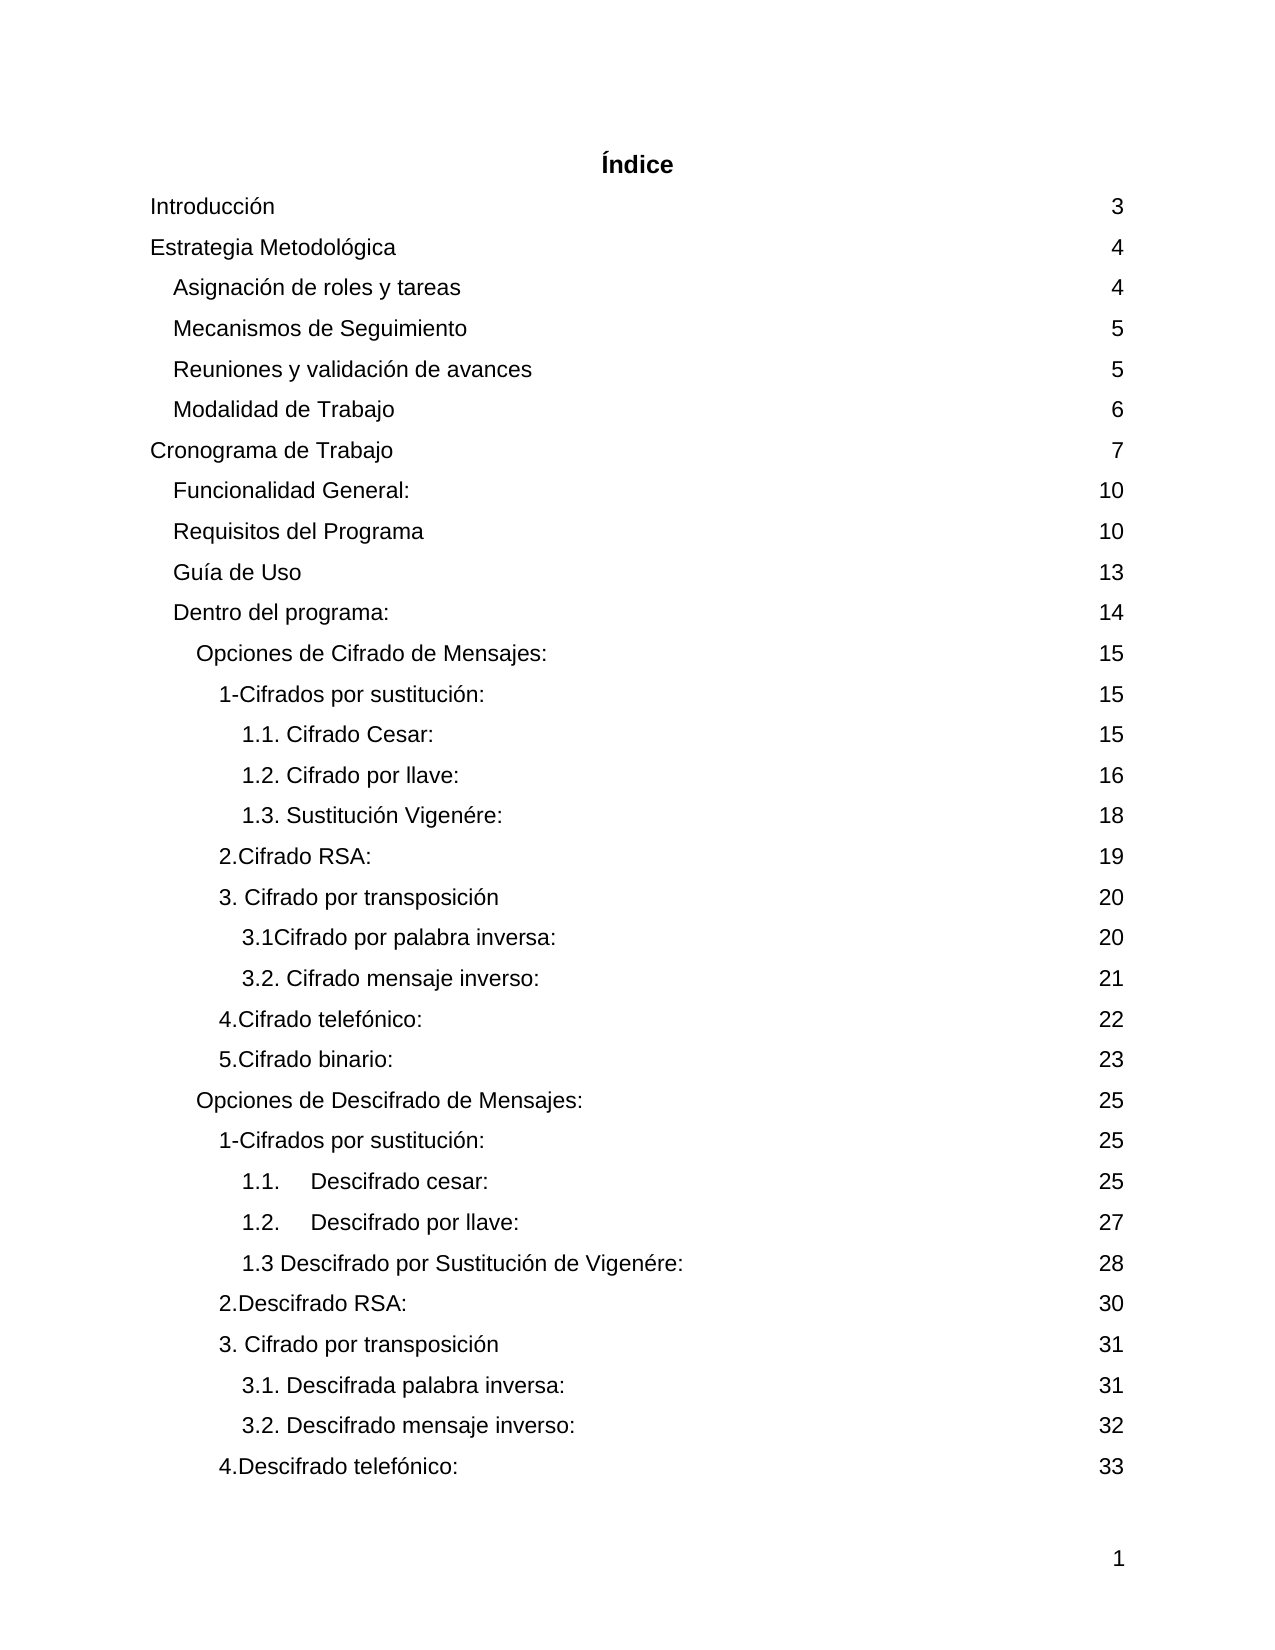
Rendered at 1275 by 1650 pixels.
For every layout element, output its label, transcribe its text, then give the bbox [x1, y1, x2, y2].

text Índice [150, 150, 1125, 179]
